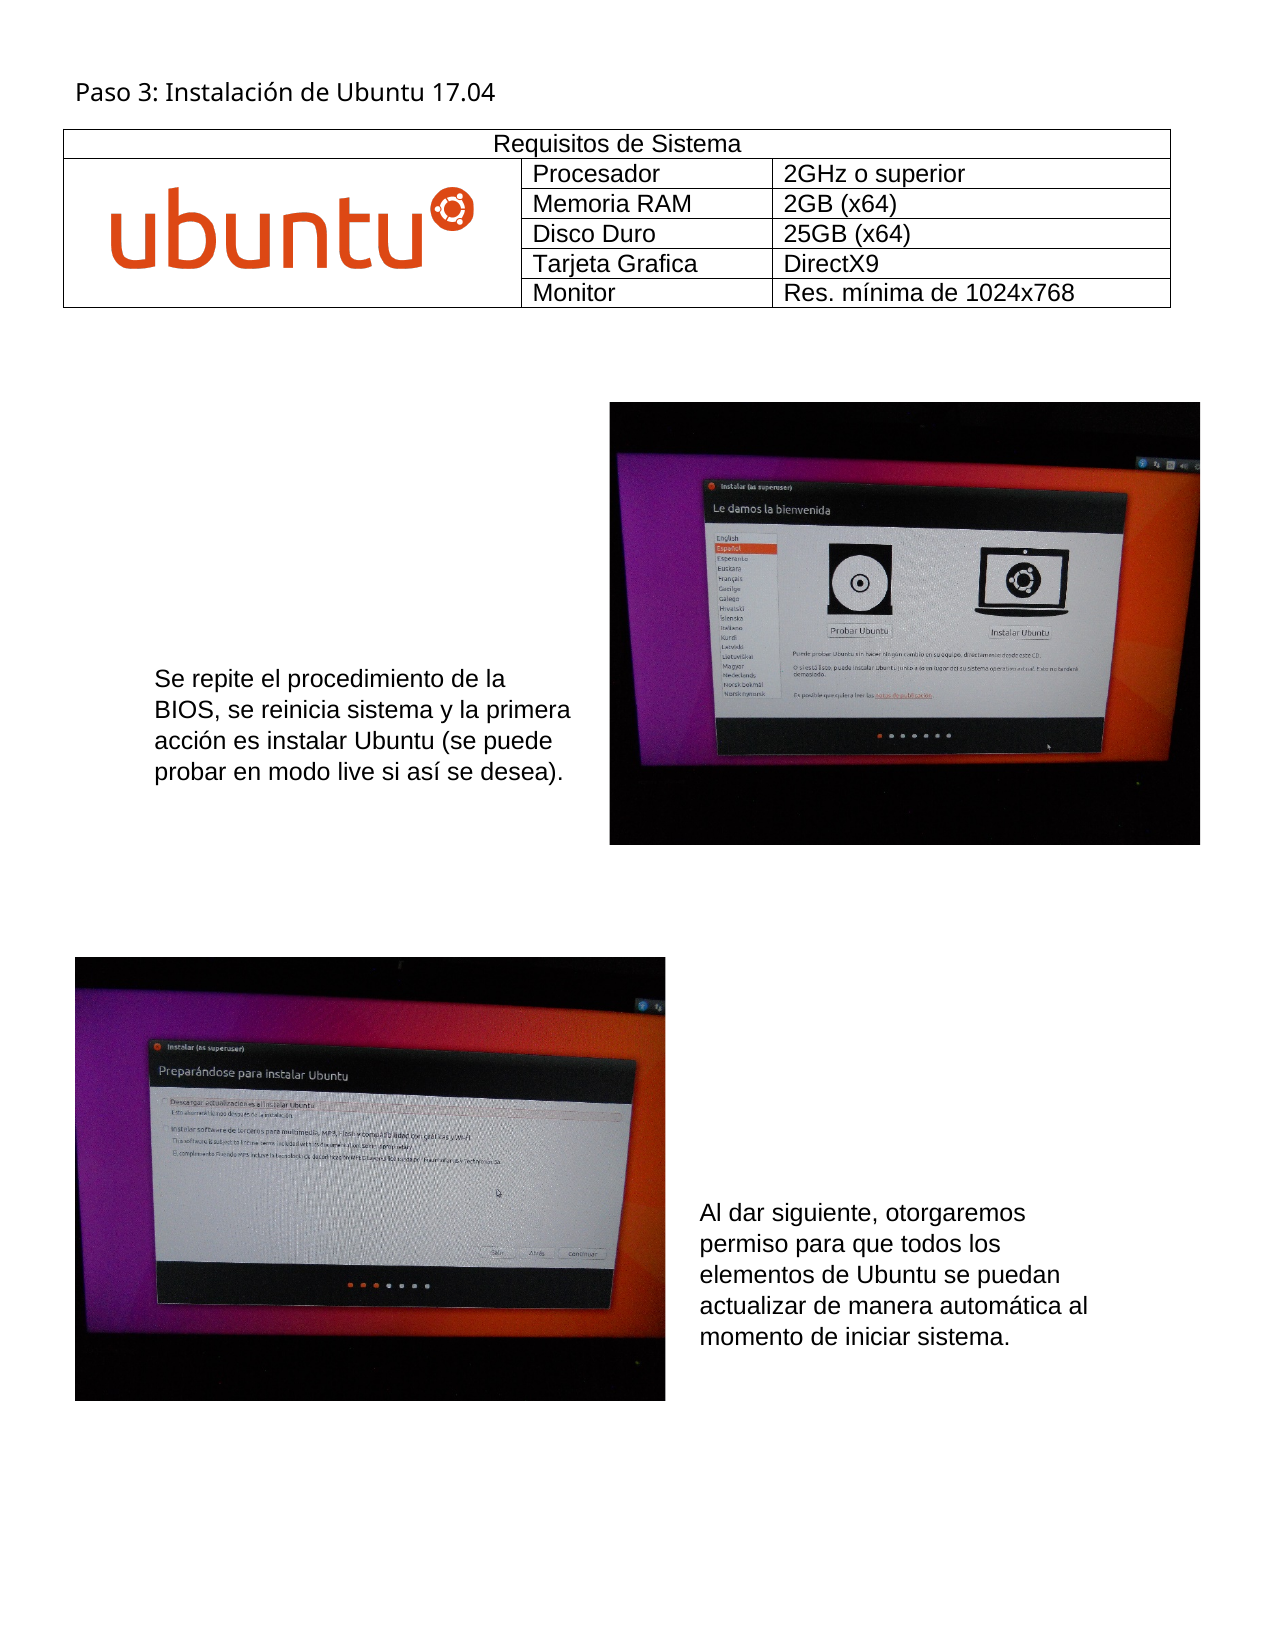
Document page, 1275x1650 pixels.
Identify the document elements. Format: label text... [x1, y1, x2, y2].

table_cell Memoria RAM [522, 189, 772, 218]
table_cell 2GHz o superior [773, 159, 1170, 188]
table_cell Tarjeta Grafica [522, 249, 772, 277]
text Paso 3: Instalación de Ubuntu 17.04 [75, 75, 1200, 109]
table_cell 2GB (x64) [773, 189, 1170, 218]
table_cell Res. mínima de 1024x768 [773, 279, 1170, 307]
table_cell Procesador [522, 159, 772, 188]
picture [75, 957, 666, 1401]
table_cell Disco Duro [522, 219, 772, 248]
table_header Requisitos de Sistema [64, 130, 1170, 158]
table_cell 25GB (x64) [773, 219, 1170, 248]
picture [609, 402, 1200, 845]
table_cell DirectX9 [773, 249, 1170, 277]
table_cell [64, 159, 521, 307]
picture [111, 187, 474, 269]
table_cell Monitor [522, 279, 772, 307]
